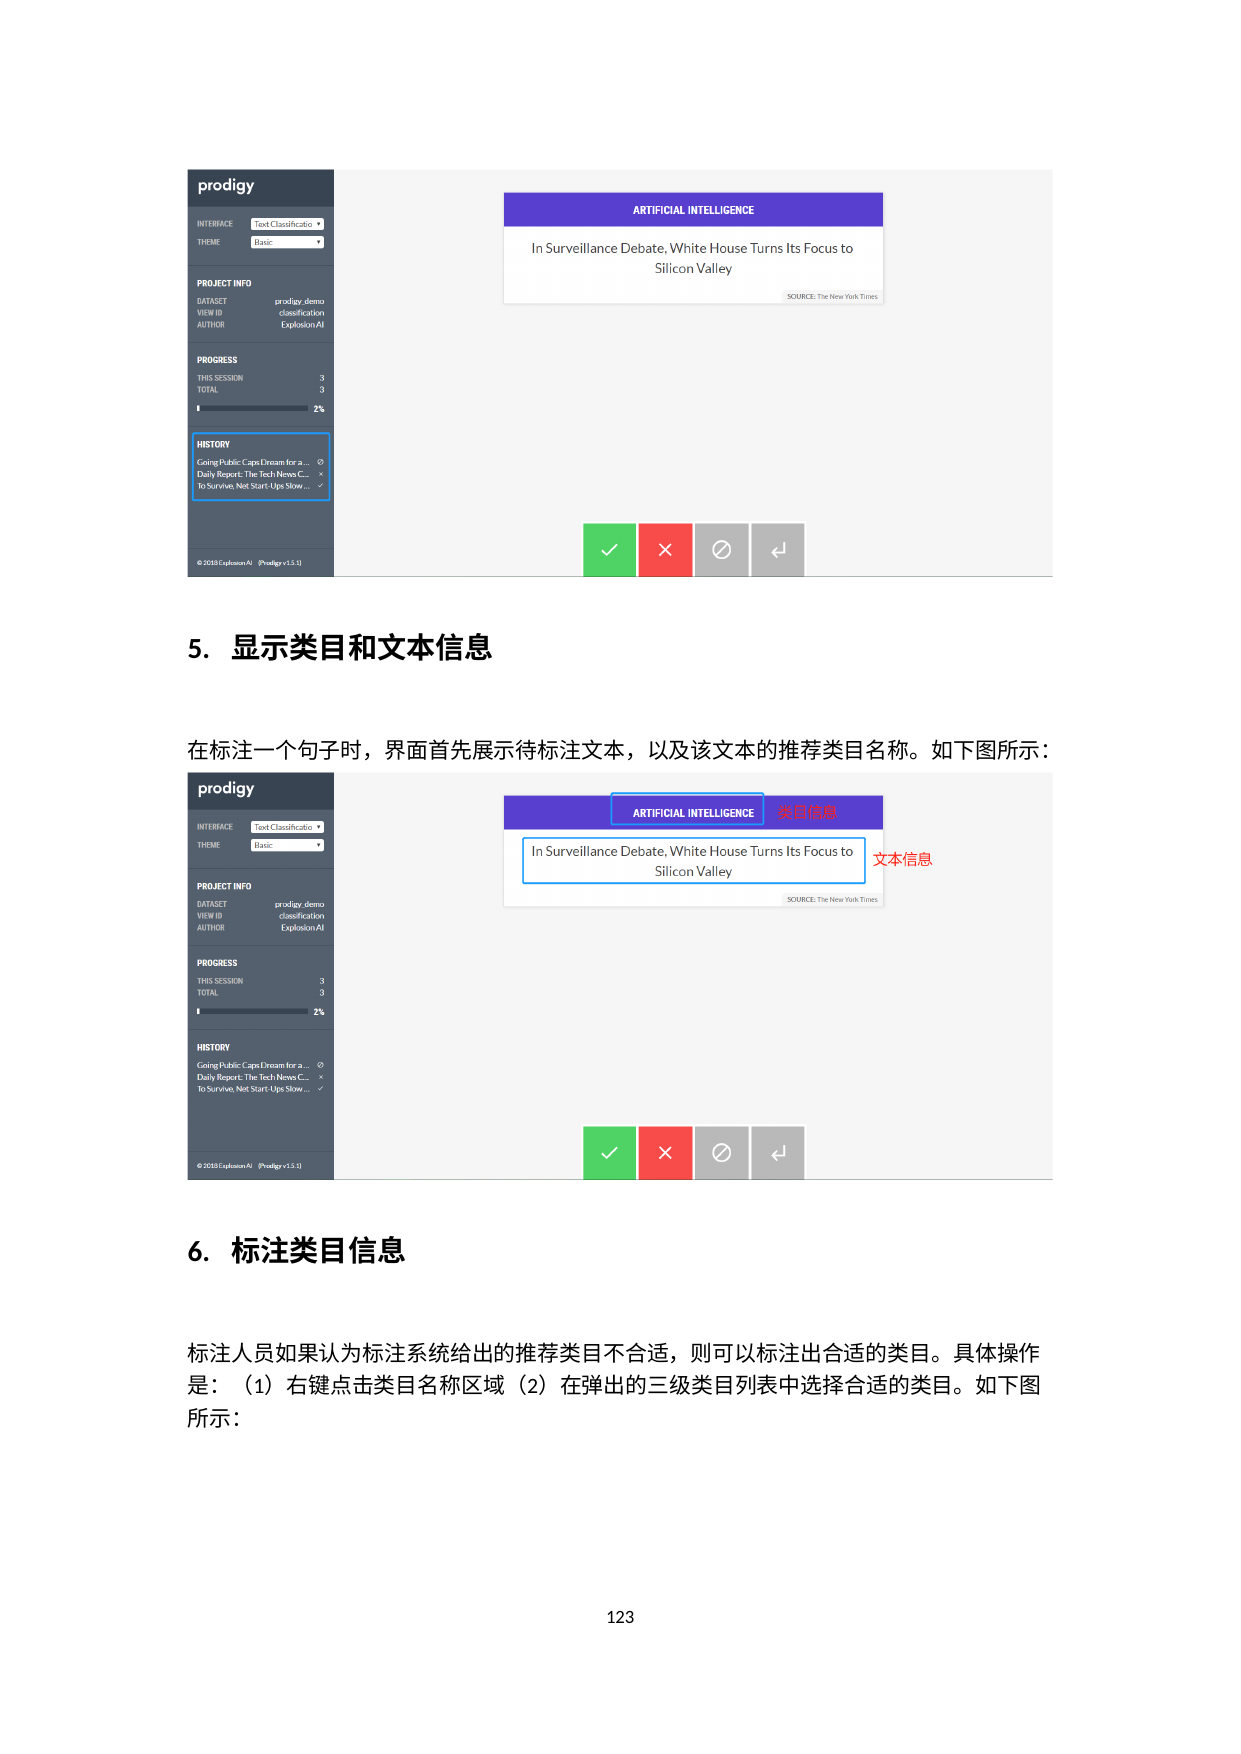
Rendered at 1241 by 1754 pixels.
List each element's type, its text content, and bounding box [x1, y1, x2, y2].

picture [187, 169, 1053, 577]
subtitle 标注类目信息 [187, 1217, 1053, 1282]
text 在标注一个句子时，界面首先展示待标注文本，以及该文本的推荐类目名称。如下图所示： [187, 732, 1053, 765]
subtitle 显示类目和文本信息 [187, 614, 1053, 679]
picture [187, 772, 1053, 1180]
text 标注人员如果认为标注系统给出的推荐类目不合适，则可以标注出合适的类目。具体操作是：（1）右键点击类目名称区域（2）在弹出的三级类目列表中选择合适的类目。如下图所示： [187, 1336, 1053, 1433]
